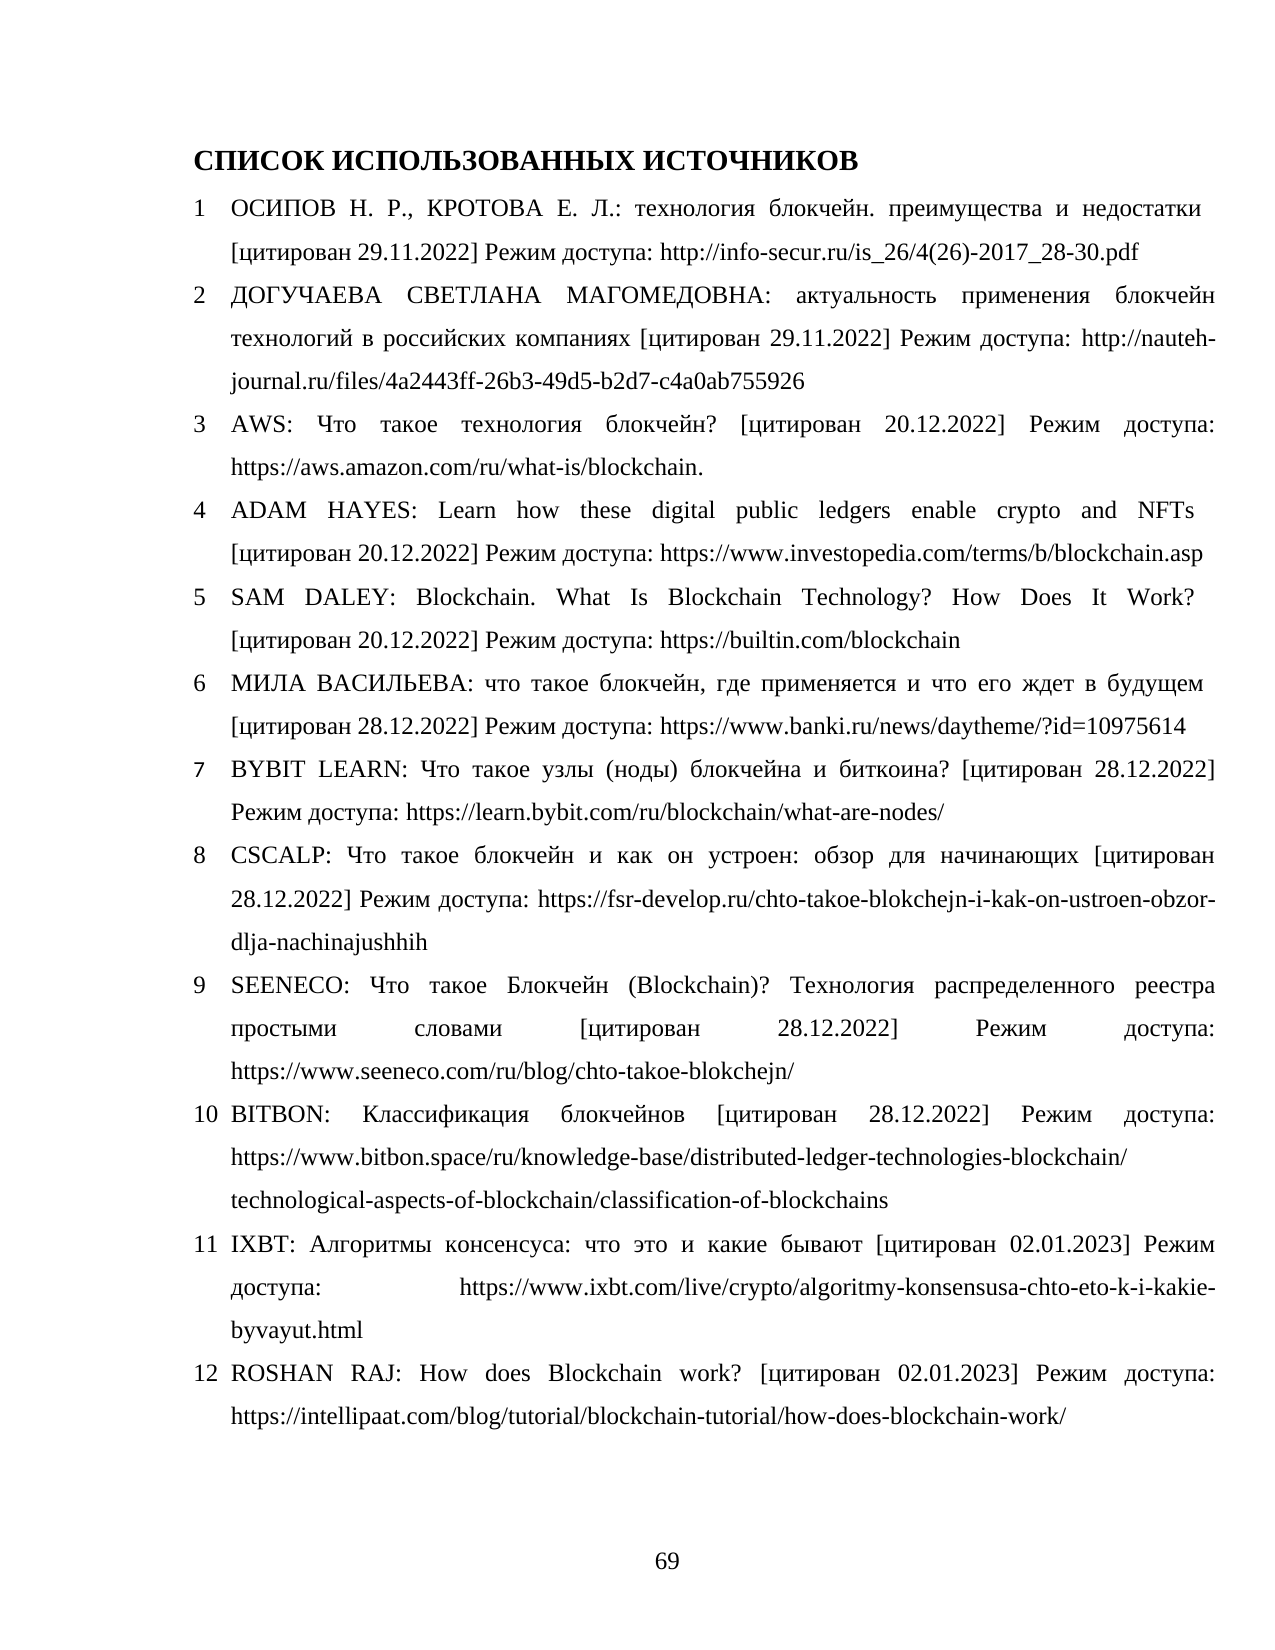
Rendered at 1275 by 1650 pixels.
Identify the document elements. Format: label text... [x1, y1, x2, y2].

list IXBT: Алгоритмы консенсуса: что это и какие бывают [цитирован 02.01.2023] Режим доступа: https://www.ixbt.com/live/crypto/algoritmy-konsensusa-chto-eto-k-i-kakie-byvayut.html [193, 1229, 1216, 1344]
list CSCALP: Что такое блокчейн и как он устроен: обзор для начинающих [цитирован 28.12.2022] Режим доступа: https://fsr-develop.ru/chto-takoe-blokchejn-i-kak-on-ustroen-obzor-dlja-nachinajushhih [193, 841, 1216, 956]
list ДОГУЧАЕВА СВЕТЛАНА МАГОМЕДОВНА: актуальность применения блокчейн технологий в российских компаниях [цитирован 29.11.2022] Режим доступа: http://nauteh-journal.ru/files/4a2443ff-26b3-49d5-b2d7-c4a0ab755926 [193, 280, 1216, 395]
list SAM DALEY: Blockchain. What Is Blockchain Technology? How Does It Work? [цитирован 20.12.2022] Режим доступа: https://builtin.com/blockchain [193, 582, 1216, 653]
list BYBIT LEARN: Что такое узлы (ноды) блокчейна и биткоина? [цитирован 28.12.2022] Режим доступа: https://learn.bybit.com/ru/blockchain/what-are-nodes/ [193, 754, 1216, 826]
list SEENECO: Что такое Блокчейн (Blockchain)? Технология распределенного реестра простыми словами [цитирован 28.12.2022] Режим доступа: https://www.seeneco.com/ru/blog/chto-takoe-blokchejn/ [193, 970, 1216, 1085]
list AWS: Что такое технология блокчейн? [цитирован 20.12.2022] Режим доступа: https://aws.amazon.com/ru/what-is/blockchain. [193, 409, 1216, 481]
list ADAM HAYES: Learn how these digital public ledgers enable crypto and NFTs [цитирован 20.12.2022] Режим доступа: https://www.investopedia.com/terms/b/blockchain.asp [193, 495, 1216, 567]
list BITBON: Классификация блокчейнов [цитирован 28.12.2022] Режим доступа: https://www.bitbon.space/ru/knowledge-base/distributed-ledger-technologies-blockchain/technological-aspects-of-blockchain/classification-of-blockchains [193, 1099, 1216, 1214]
subtitle СПИСОК ИСПОЛЬЗОВАННЫХ ИСТОЧНИКОВ [193, 143, 1216, 177]
list ОСИПОВ Н. Р., КРОТОВА Е. Л.: технология блокчейн. преимущества и недостатки [цитирован 29.11.2022] Режим доступа: http://info-secur.ru/is_26/4(26)-2017_28-30.pdf [193, 193, 1216, 265]
list ROSHAN RAJ: How does Blockchain work? [цитирован 02.01.2023] Режим доступа: https://intellipaat.com/blog/tutorial/blockchain-tutorial/how-does-blockchain-work/ [193, 1358, 1216, 1430]
list МИЛА ВАСИЛЬЕВА: что такое блокчейн, где применяется и что его ждет в будущем [цитирован 28.12.2022] Режим доступа: https://www.banki.ru/news/daytheme/?id=10975614 [193, 668, 1216, 740]
